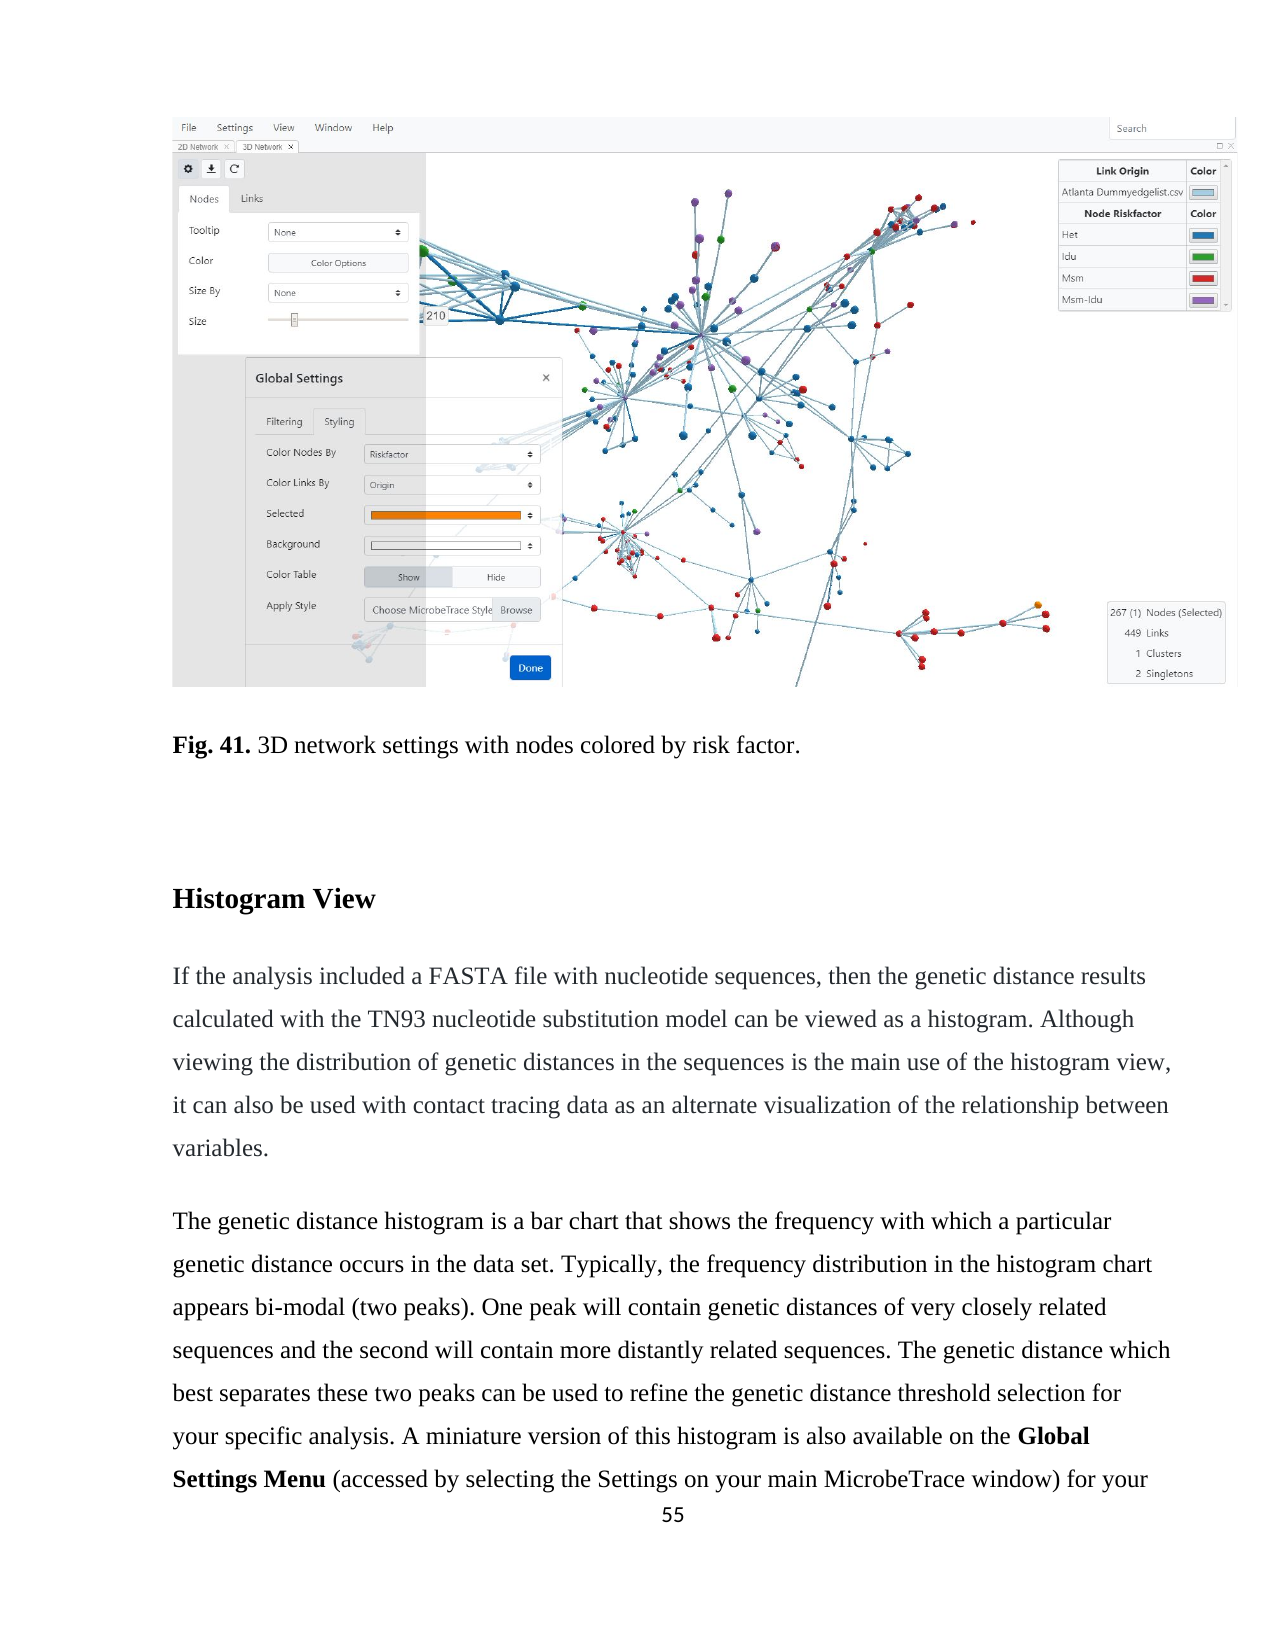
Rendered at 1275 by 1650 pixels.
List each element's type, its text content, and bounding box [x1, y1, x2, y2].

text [172, 1206, 1173, 1493]
text Histogram View [172, 881, 1173, 915]
text Fig. 41. 3D network settings with nodes colored by risk factor. [172, 730, 1173, 758]
picture [172, 117, 1238, 687]
text If the analysis included a FASTA file with nucleotide sequences, then the genetic distance results calculated with the TN93 nucleotide substitution model can be viewed as a histogram. Although viewing the distribution of genetic distances in the sequences is the main use of the histogram view, it can also be used with contact tracing data as an alternate visualization of the relationship between variables. [172, 961, 1173, 1162]
